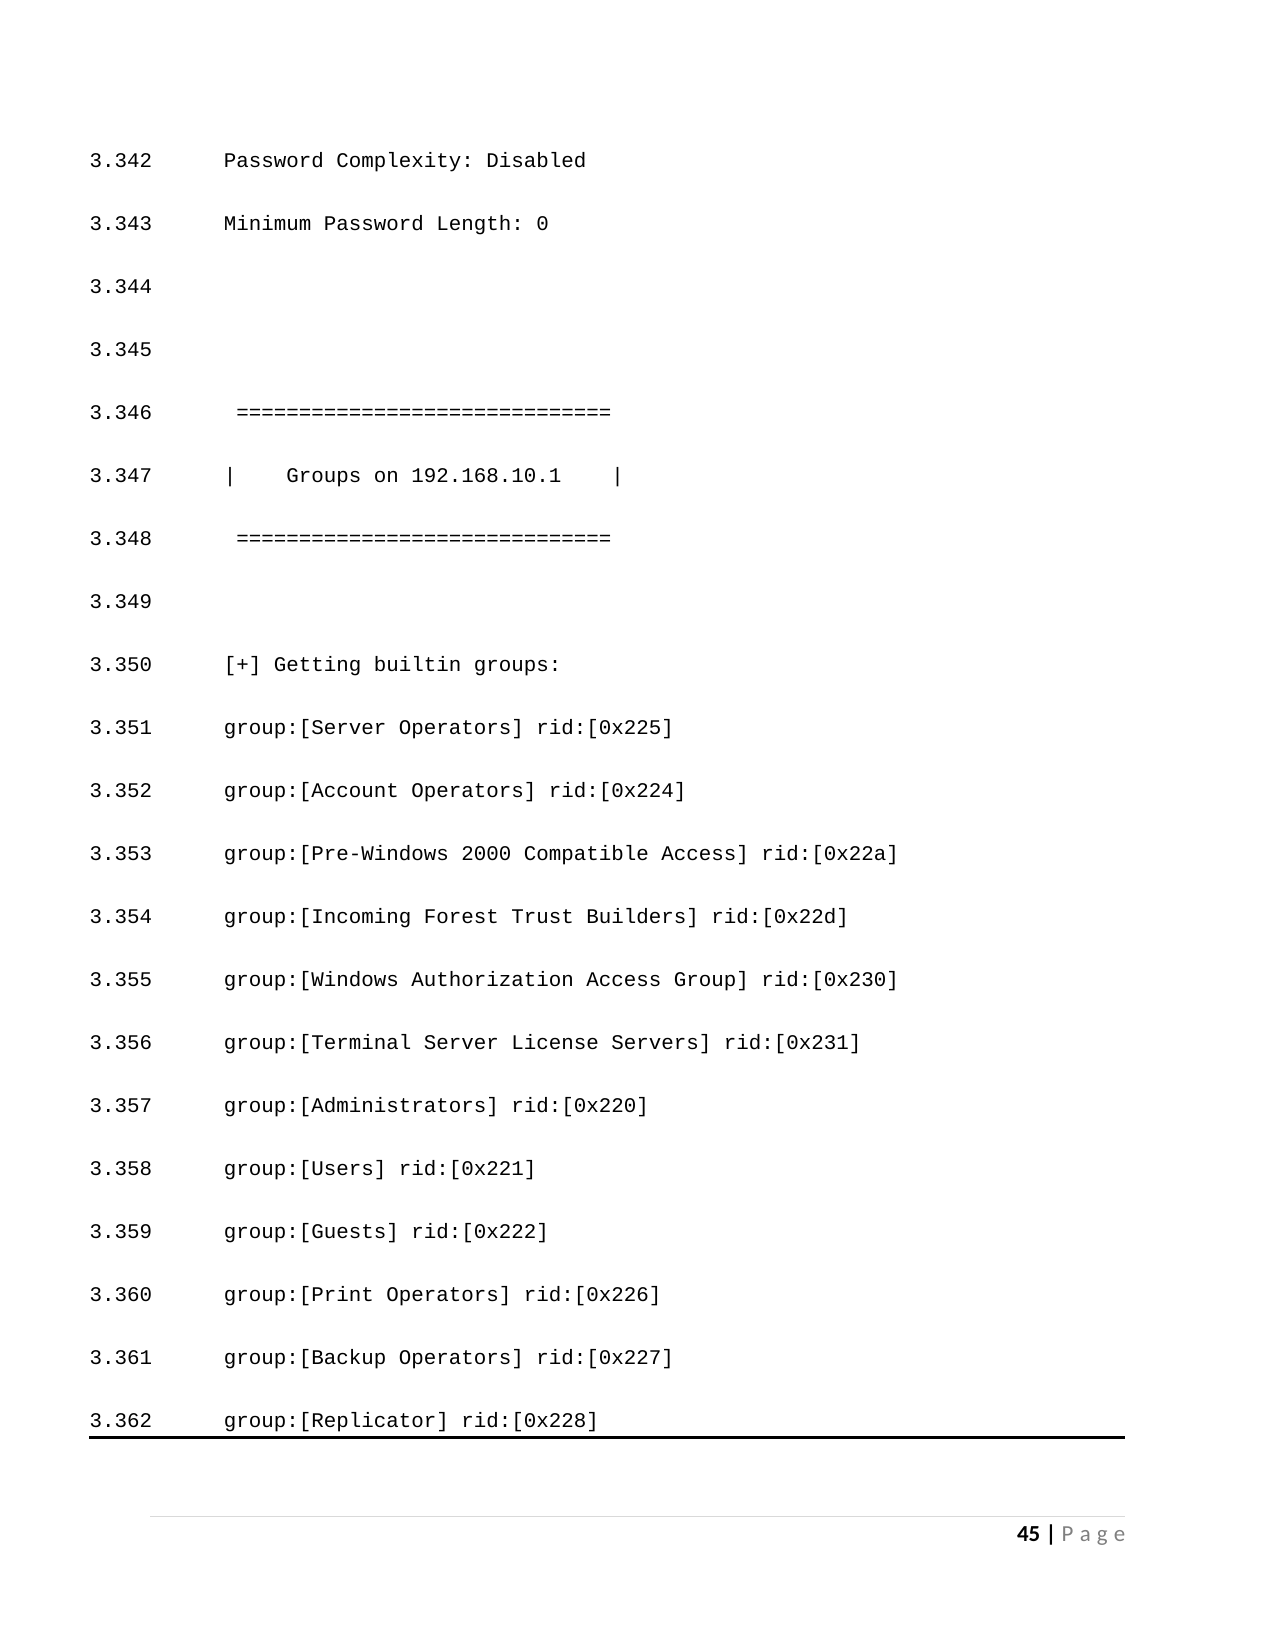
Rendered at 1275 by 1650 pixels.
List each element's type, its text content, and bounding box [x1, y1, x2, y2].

subtitle group:[Terminal Server License Servers] rid:[0x231] [89, 1032, 1125, 1056]
subtitle group:[Windows Authorization Access Group] rid:[0x230] [89, 969, 1125, 993]
subtitle group:[Replicator] rid:[0x228] [89, 1410, 1125, 1436]
subtitle group:[Pre-Windows 2000 Compatible Access] rid:[0x22a] [89, 843, 1125, 867]
subtitle group:[Incoming Forest Trust Builders] rid:[0x22d] [89, 906, 1125, 930]
subtitle | Groups on 192.168.10.1 | [89, 465, 1125, 489]
subtitle ============================== [89, 528, 1125, 552]
subtitle group:[Account Operators] rid:[0x224] [89, 780, 1125, 804]
subtitle group:[Backup Operators] rid:[0x227] [89, 1347, 1125, 1371]
subtitle [+] Getting builtin groups: [89, 654, 1125, 678]
subtitle group:[Guests] rid:[0x222] [89, 1221, 1125, 1245]
subtitle group:[Administrators] rid:[0x220] [89, 1095, 1125, 1119]
subtitle Password Complexity: Disabled [89, 150, 1125, 174]
subtitle Minimum Password Length: 0 [89, 213, 1125, 237]
subtitle group:[Server Operators] rid:[0x225] [89, 717, 1125, 741]
subtitle group:[Users] rid:[0x221] [89, 1158, 1125, 1182]
subtitle group:[Print Operators] rid:[0x226] [89, 1284, 1125, 1308]
subtitle ============================== [89, 402, 1125, 426]
